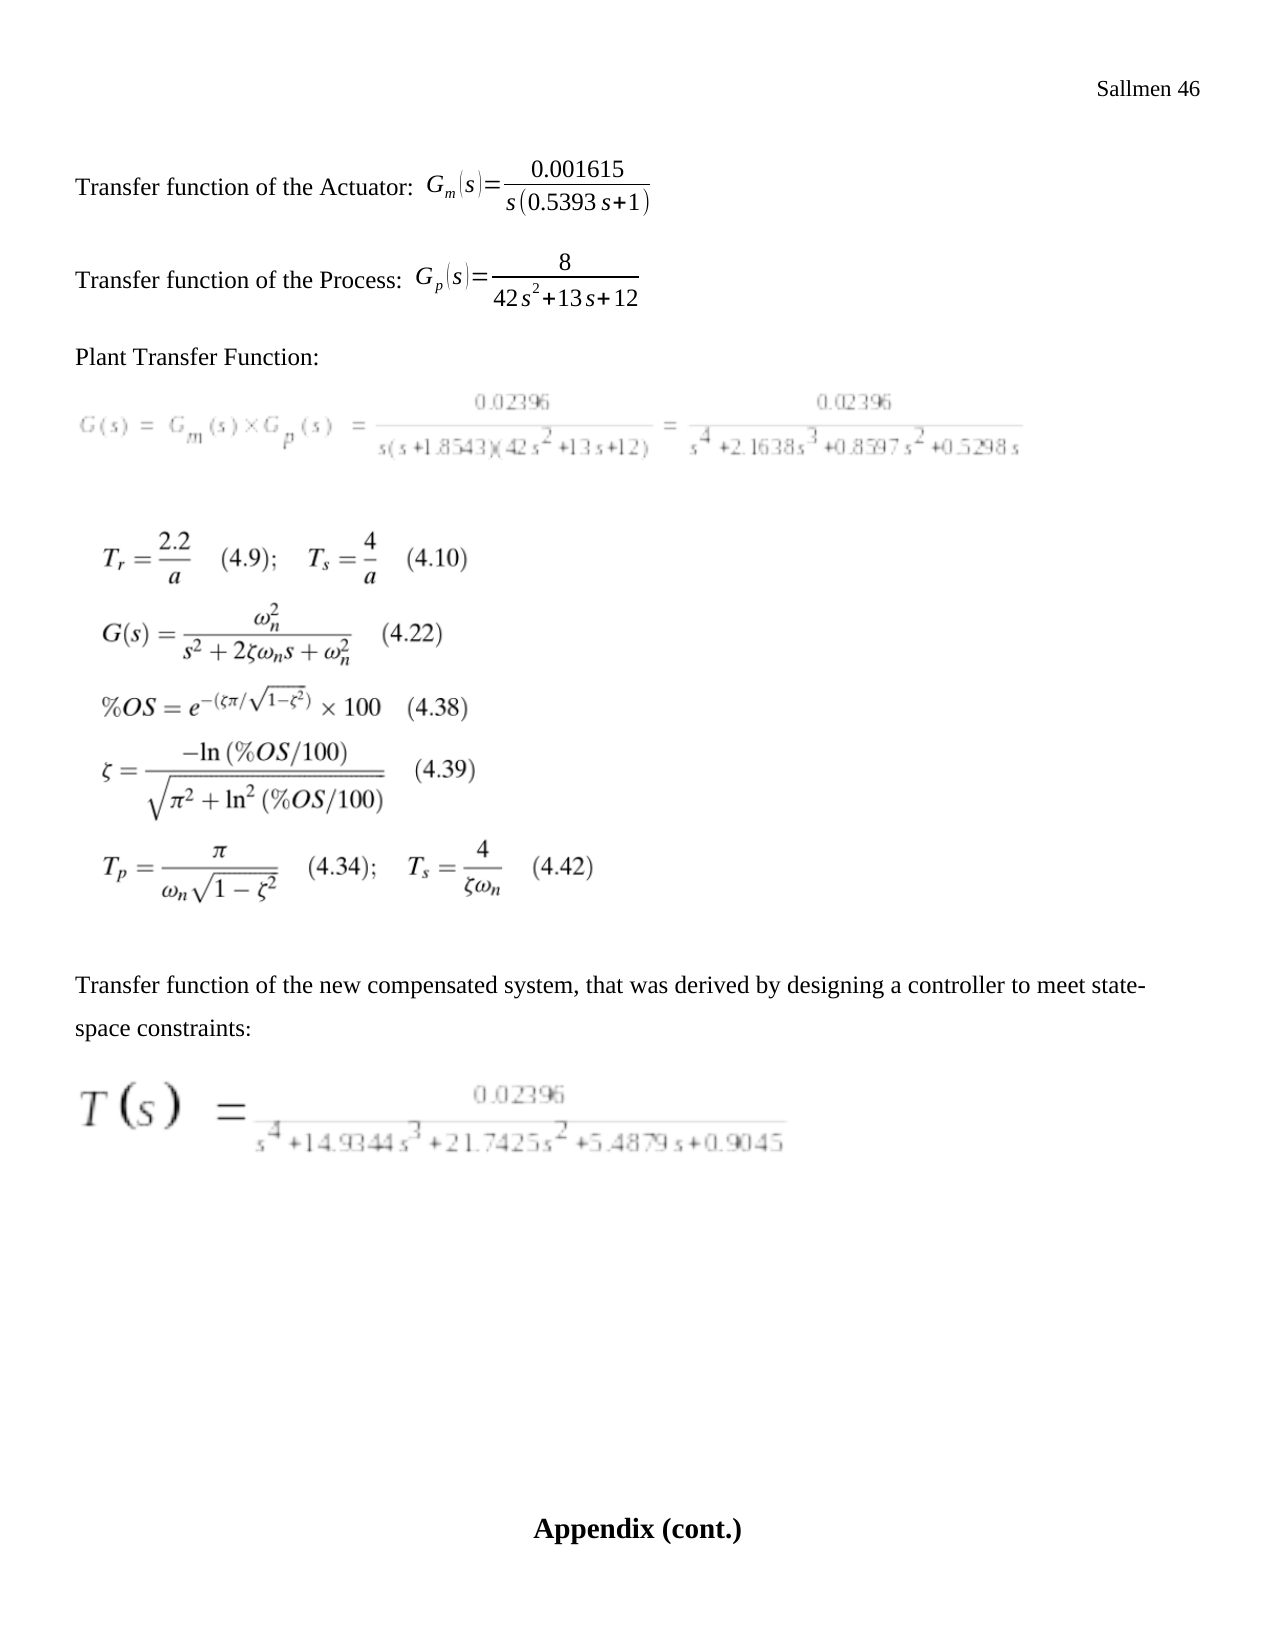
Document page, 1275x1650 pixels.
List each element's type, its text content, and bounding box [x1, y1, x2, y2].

text Plant Transfer Function: [75, 342, 1200, 486]
text Transfer function of the Process: [75, 248, 1200, 311]
picture [75, 516, 628, 941]
text Transfer function of the new compensated system, that was derived by designing a controller to meet state-space constraints: [75, 970, 1200, 1042]
text Appendix (cont.) [75, 1511, 1200, 1545]
text Transfer function of the Actuator: [75, 156, 1200, 217]
